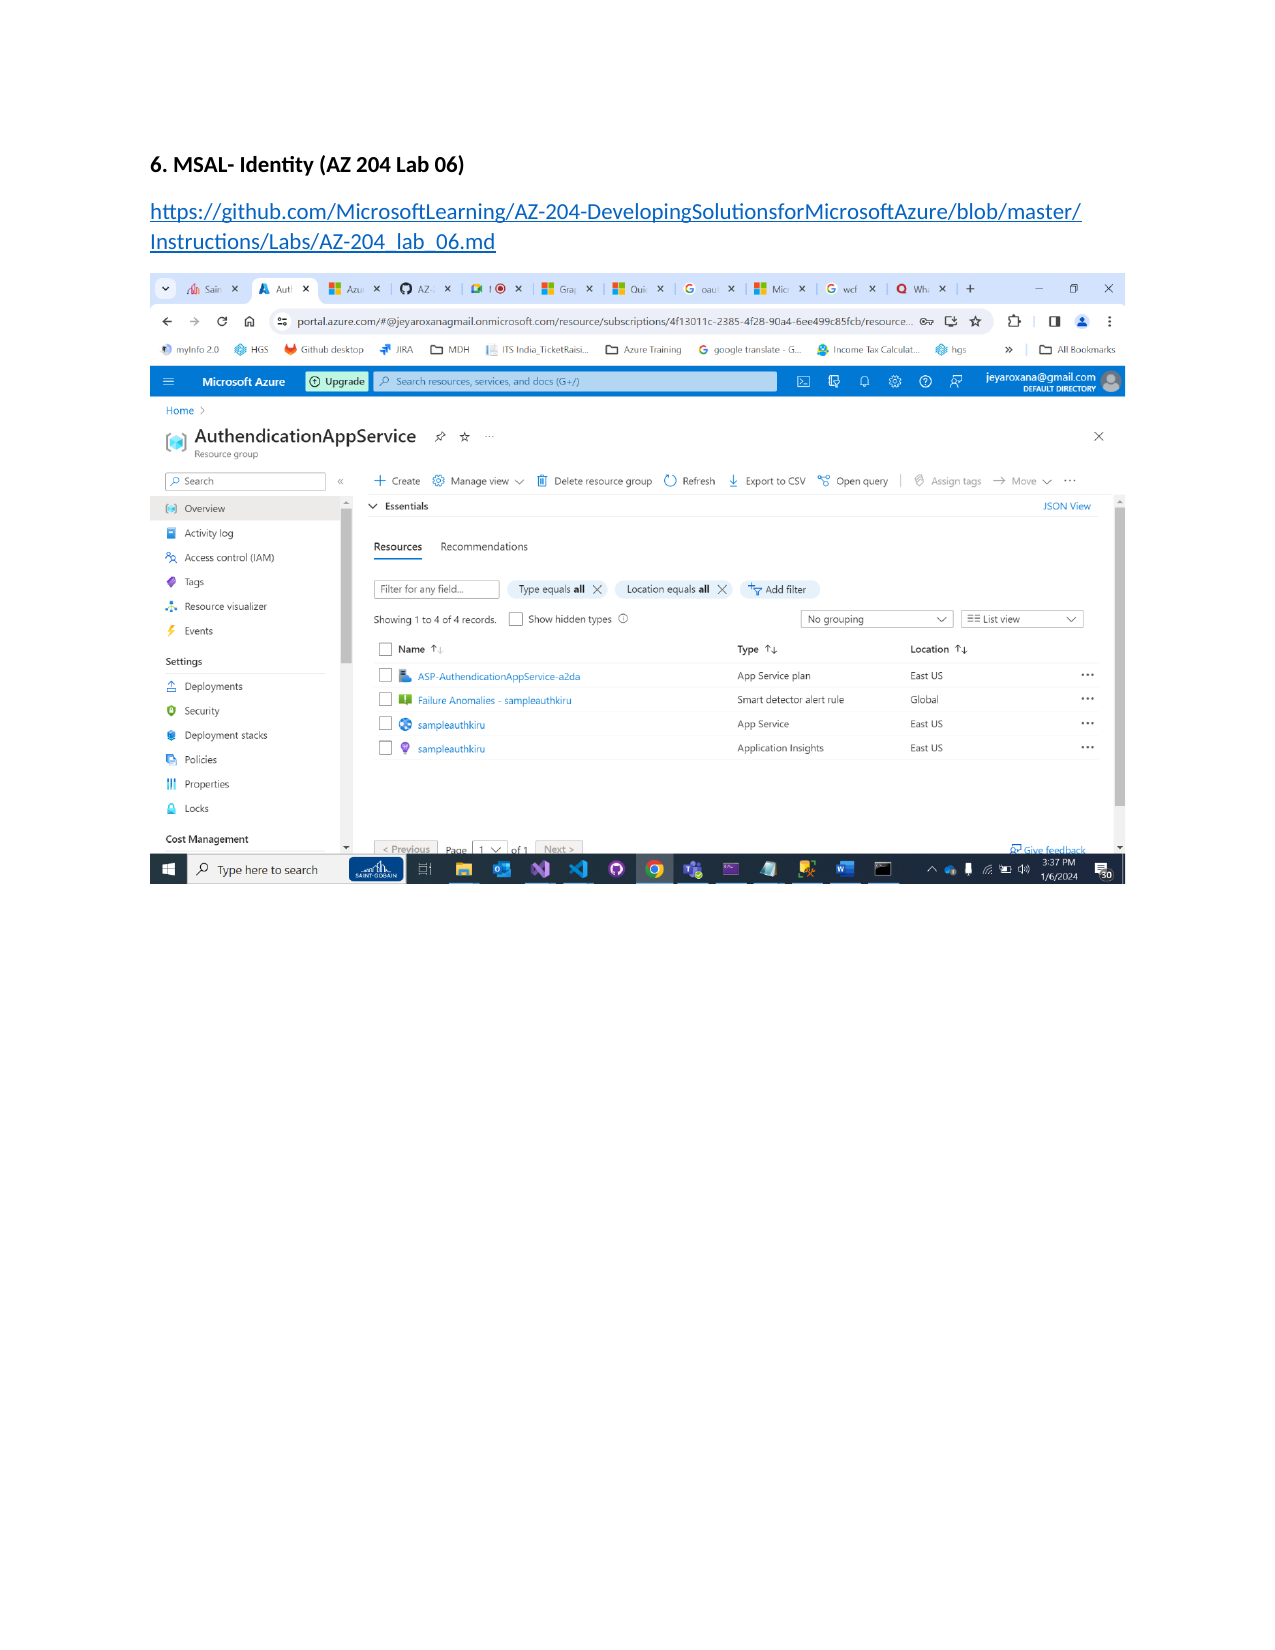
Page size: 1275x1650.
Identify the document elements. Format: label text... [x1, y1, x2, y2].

text 6. MSAL- Identity (AZ 204 Lab 06) [150, 150, 1125, 178]
text https://github.com/MicrosoftLearning/AZ-204-DevelopingSolutionsforMicrosoftAzure/blob/master/Instructions/Labs/AZ-204_lab_06.md [150, 197, 1125, 255]
picture [150, 273, 1125, 884]
